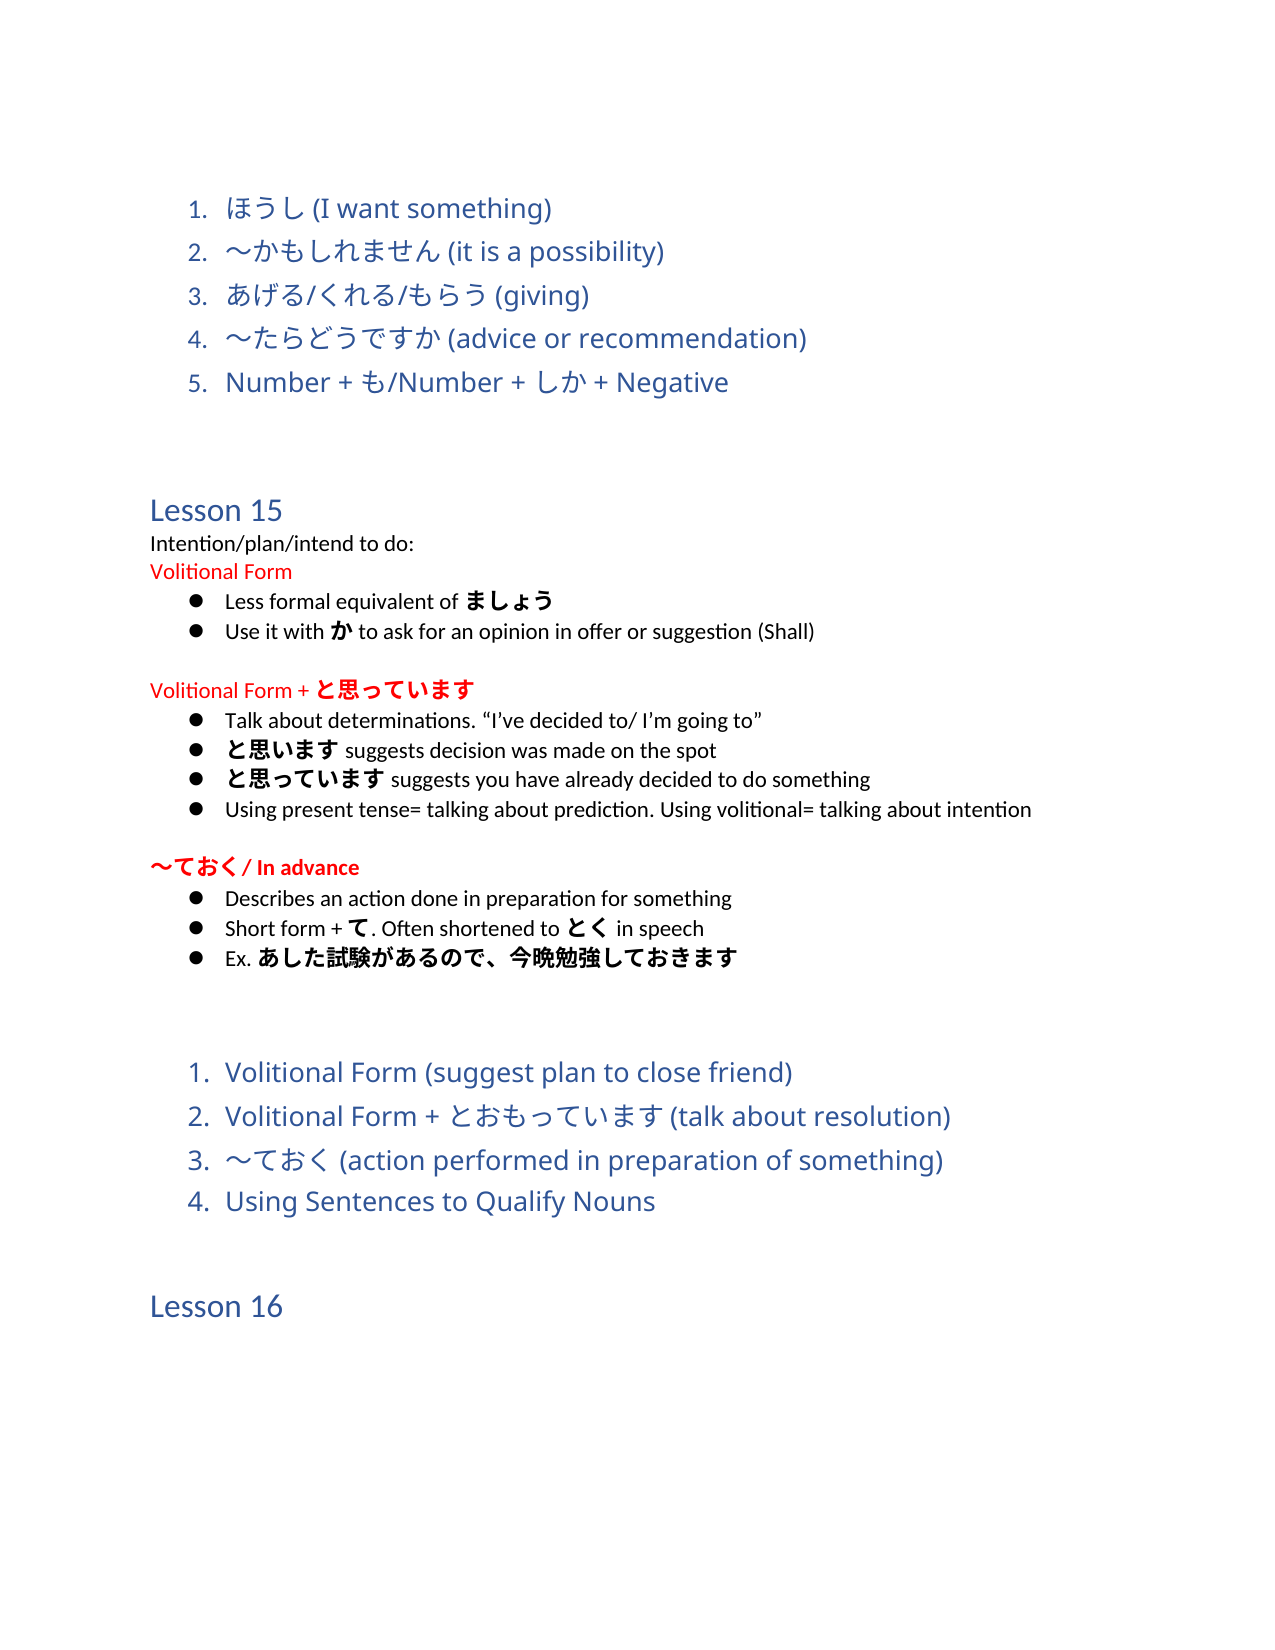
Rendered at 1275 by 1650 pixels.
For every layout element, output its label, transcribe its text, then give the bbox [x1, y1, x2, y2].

list Use it with か to ask for an opinion in offer or suggestion (Shall) [187, 617, 1125, 645]
subtitle あげる/くれる/もらう (giving) [187, 274, 1125, 313]
subtitle Lesson 15 [150, 489, 1125, 529]
subtitle Number + も/Number + しか + Negative [187, 361, 1125, 400]
list Describes an action done in preparation for something [187, 884, 1125, 912]
list と思っています suggests you have already decided to do something [187, 765, 1125, 793]
subtitle Using Sentences to Qualify Nouns [187, 1182, 1125, 1219]
list Short form + て. Often shortened to とく in speech [187, 914, 1125, 942]
list と思います suggests decision was made on the spot [187, 736, 1125, 764]
list Less formal equivalent of ましょう [187, 587, 1125, 615]
list Ex. あした試験があるので、今晩勉強しておきます [187, 943, 1125, 972]
text Intention/plan/intend to do: [150, 529, 1125, 557]
subtitle Volitional Form (suggest plan to close friend) [187, 1054, 1125, 1091]
text ～ておく/ In advance [150, 857, 1125, 880]
subtitle ～ておく (action performed in preparation of something) [187, 1138, 1125, 1178]
subtitle ほうし (I want something) [187, 187, 1125, 226]
subtitle Volitional Form + とおもっています (talk about resolution) [187, 1095, 1125, 1134]
text Volitional Form [150, 557, 1125, 586]
subtitle ～たらどうですか (advice or recommendation) [187, 317, 1125, 357]
subtitle Lesson 16 [150, 1285, 1125, 1326]
list Using present tense= talking about prediction. Using volitional= talking about intention [187, 795, 1125, 823]
subtitle ～かもしれません (it is a possibility) [187, 230, 1125, 269]
list Talk about determinations. “I’ve decided to/ I’m going to” [187, 706, 1125, 734]
text Volitional Form + と思っています [150, 676, 1125, 704]
